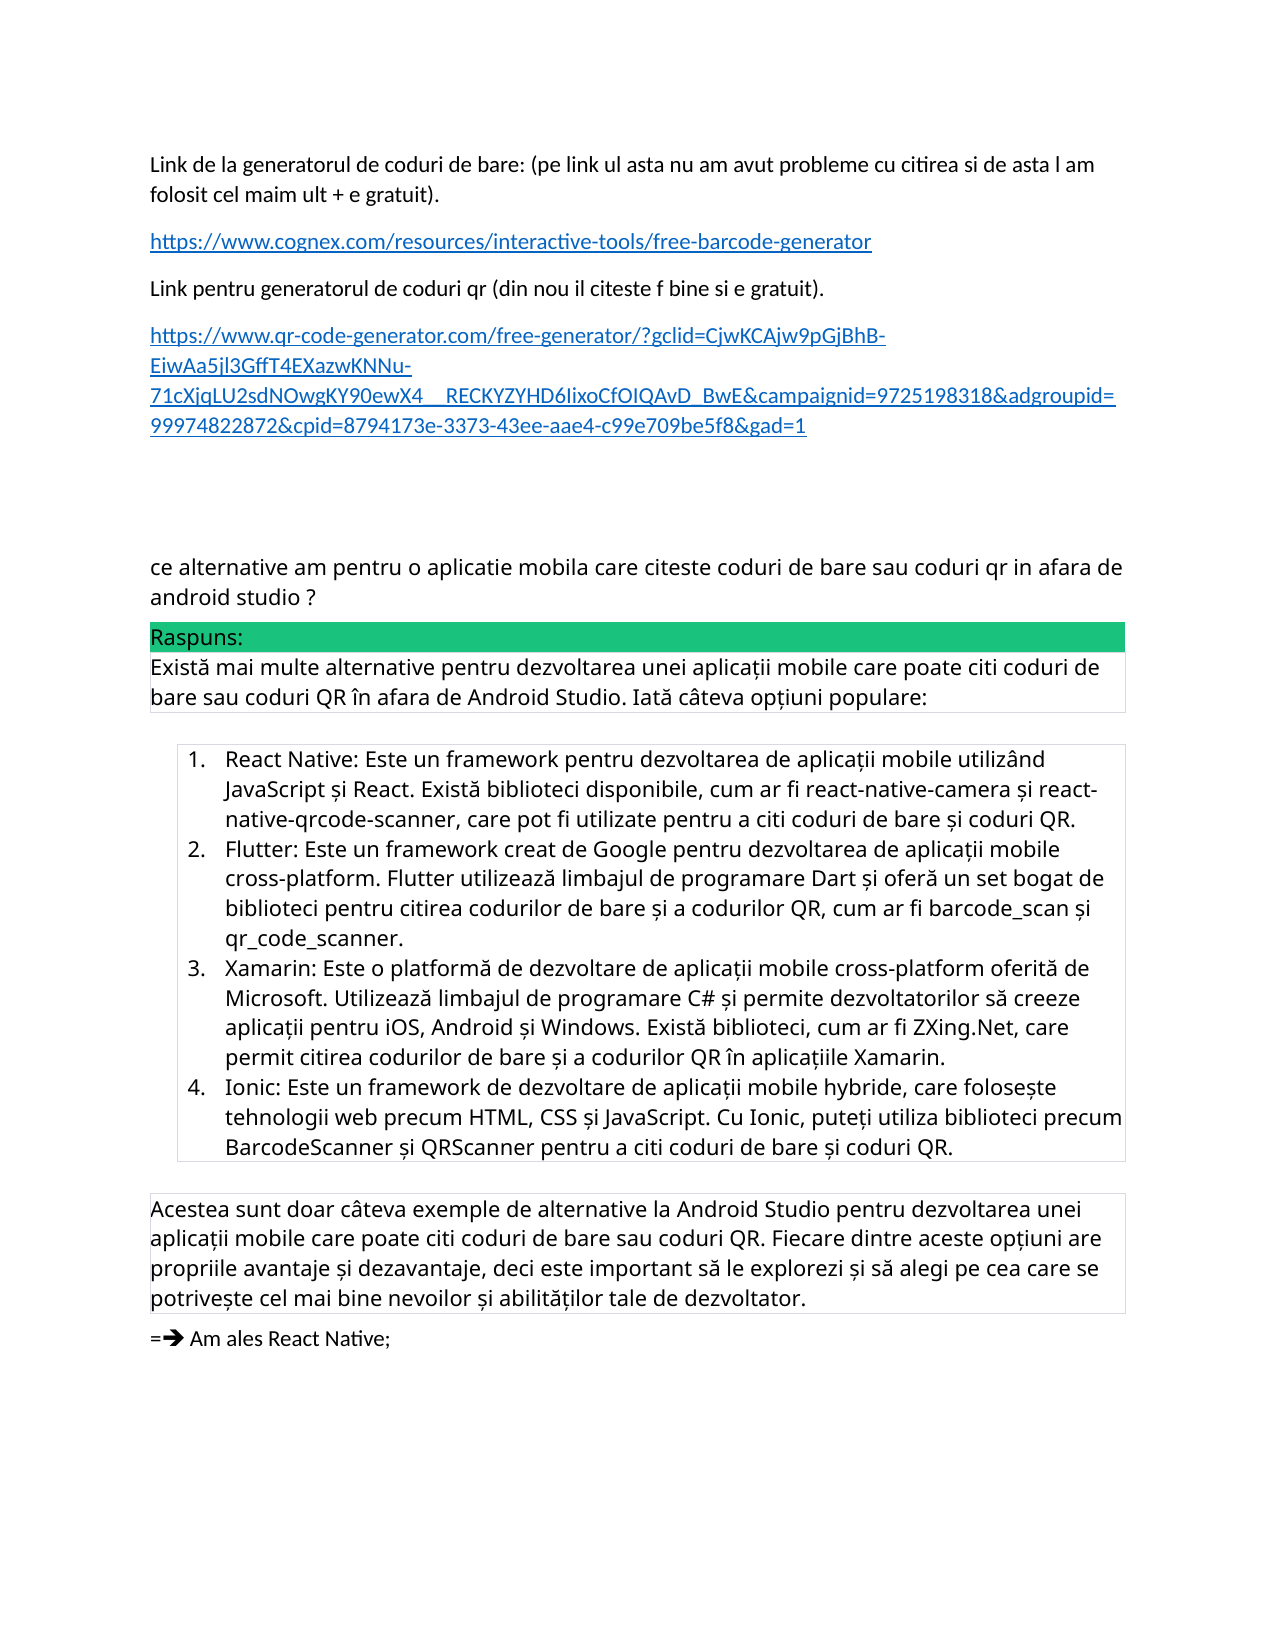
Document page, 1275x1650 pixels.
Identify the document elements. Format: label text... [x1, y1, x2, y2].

text https://www.cognex.com/resources/interactive-tools/free-barcode-generator [150, 227, 1125, 255]
text Link de la generatorul de coduri de bare: (pe link ul asta nu am avut probleme cu citirea si de asta l am folosit cel maim ult + e gratuit). [150, 150, 1125, 208]
text ce alternative am pentru o aplicatie mobila care citeste coduri de bare sau coduri qr in afara de android studio ? [150, 552, 1125, 612]
text Link pentru generatorul de coduri qr (din nou il citeste f bine si e gratuit). [150, 274, 1125, 302]
text Există mai multe alternative pentru dezvoltarea unei aplicații mobile care poate citi coduri de bare sau coduri QR în afara de Android Studio. Iată câteva opțiuni populare: [151, 653, 1125, 712]
text Raspuns: [150, 622, 1125, 652]
list Xamarin: Este o platformă de dezvoltare de aplicații mobile cross-platform oferită de Microsoft. Utilizează limbajul de programare C# și permite dezvoltatorilor să creeze aplicații pentru iOS, Android și Windows. Există biblioteci, cum ar fi ZXing.Net, care permit citirea codurilor de bare și a codurilor QR în aplicațiile Xamarin. [178, 952, 1125, 1071]
text https://www.qr-code-generator.com/free-generator/?gclid=CjwKCAjw9pGjBhB-EiwAa5jl3GffT4EXazwKNNu-71cXjqLU2sdNOwgKY90ewX4__RECKYZYHD6IixoCfOIQAvD_BwE&campaignid=9725198318&adgroupid=99974822872&cpid=8794173e-3373-43ee-aae4-c99e709be5f8&gad=1 [150, 321, 1125, 439]
list React Native: Este un framework pentru dezvoltarea de aplicații mobile utilizând JavaScript și React. Există biblioteci disponibile, cum ar fi react-native-camera și react-native-qrcode-scanner, care pot fi utilizate pentru a citi coduri de bare și coduri QR. [178, 745, 1125, 833]
text Acestea sunt doar câteva exemple de alternative la Android Studio pentru dezvoltarea unei aplicații mobile care poate citi coduri de bare sau coduri QR. Fiecare dintre aceste opțiuni are propriile avantaje și dezavantaje, deci este important să le explorezi și să alegi pe cea care se potrivește cel mai bine nevoilor și abilităților tale de dezvoltator. [151, 1194, 1125, 1313]
list Ionic: Este un framework de dezvoltare de aplicații mobile hybride, care folosește tehnologii web precum HTML, CSS și JavaScript. Cu Ionic, puteți utiliza biblioteci precum BarcodeScanner și QRScanner pentru a citi coduri de bare și coduri QR. [178, 1071, 1125, 1161]
list Flutter: Este un framework creat de Google pentru dezvoltarea de aplicații mobile cross-platform. Flutter utilizează limbajul de programare Dart și oferă un set bogat de biblioteci pentru citirea codurilor de bare și a codurilor QR, cum ar fi barcode_scan și qr_code_scanner. [178, 833, 1125, 952]
text = Am ales React Native; [150, 1324, 1125, 1352]
